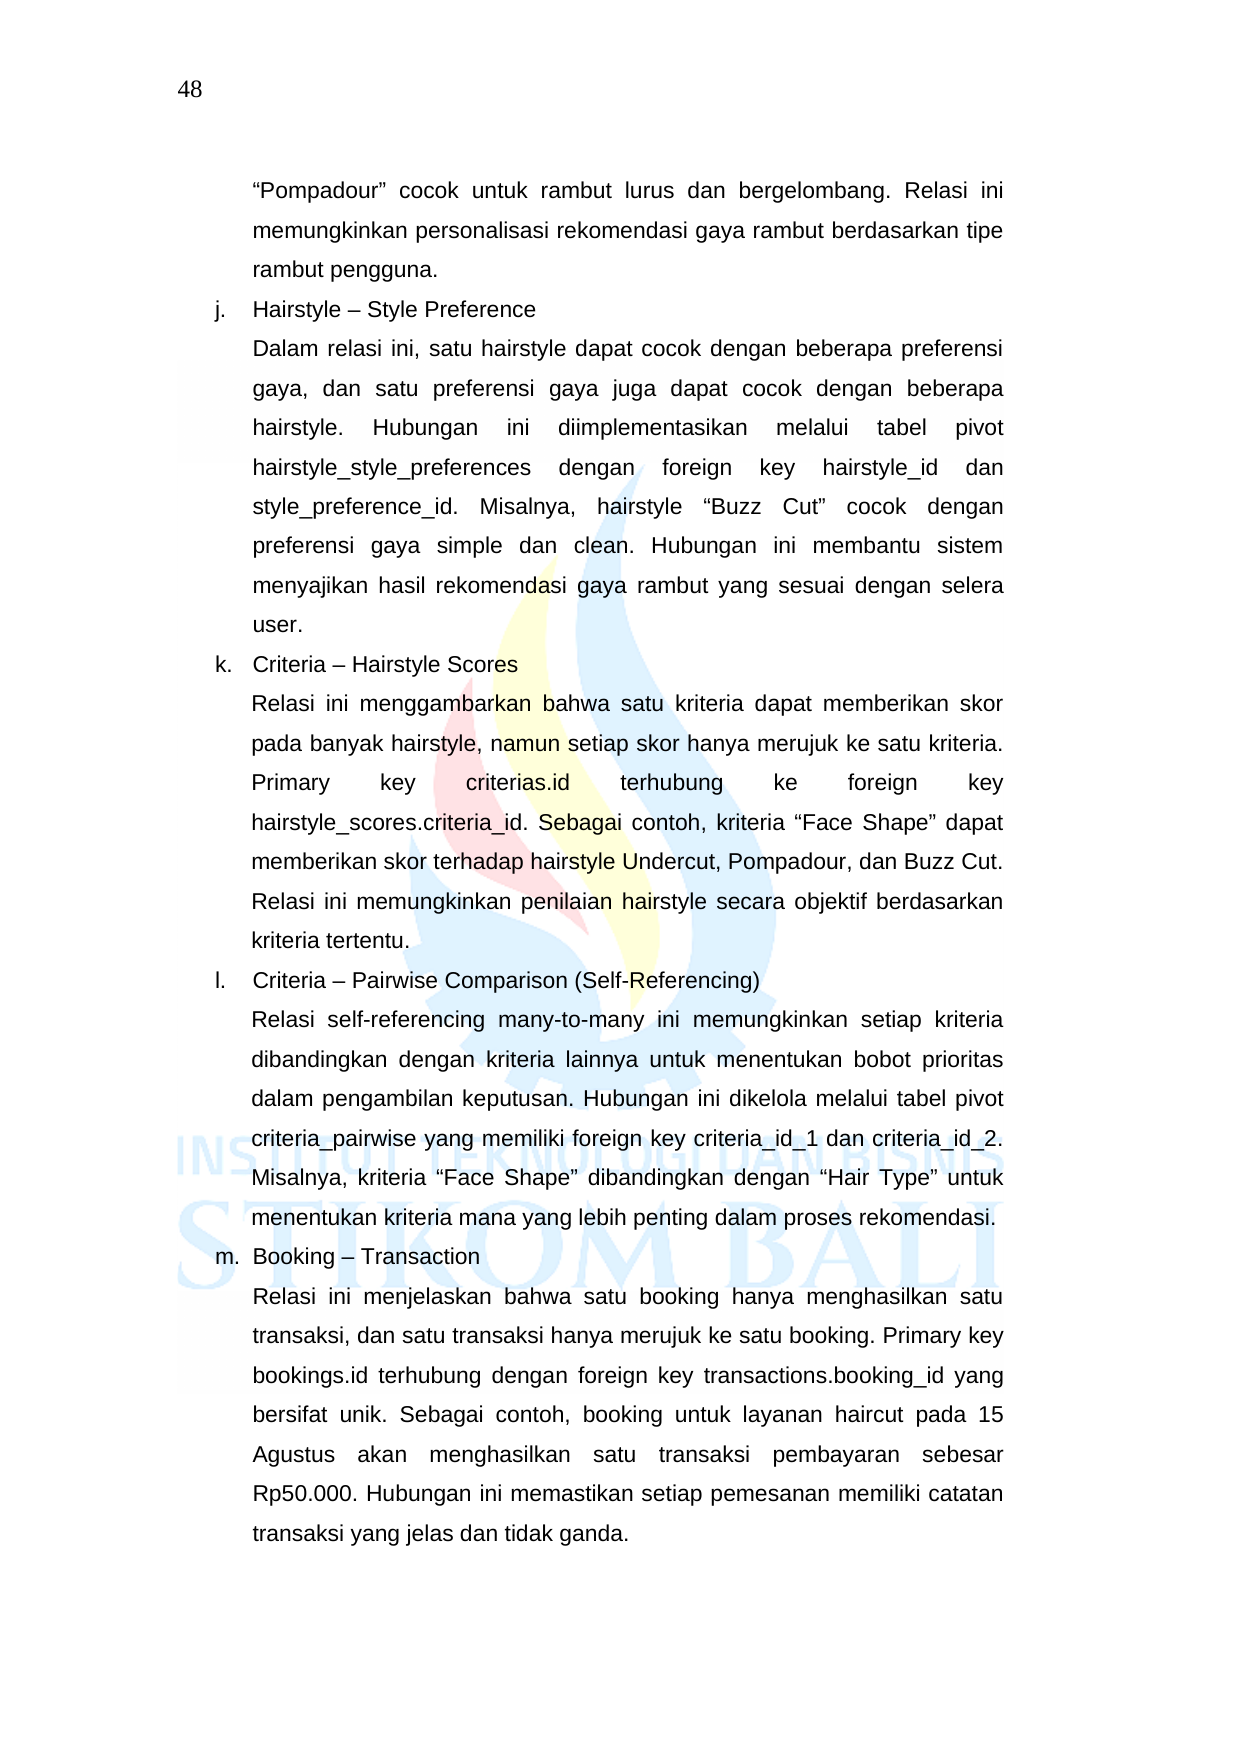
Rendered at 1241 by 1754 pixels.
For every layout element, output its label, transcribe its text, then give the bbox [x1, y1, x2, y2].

list Booking – Transaction [215, 1243, 1004, 1269]
list Hairstyle – Style Preference [215, 296, 1004, 322]
text Relasi ini menjelaskan bahwa satu booking hanya menghasilkan satu transaksi, dan satu transaksi hanya merujuk ke satu booking. Primary key bookings.id terhubung dengan foreign key transactions.booking_id yang bersifat unik. Sebagai contoh, booking untuk layanan haircut pada 15 Agustus akan menghasilkan satu transaksi pembayaran sebesar Rp50.000. Hubungan ini memastikan setiap pemesanan memiliki catatan transaksi yang jelas dan tidak ganda. [252, 1283, 1004, 1546]
list Dalam relasi ini, satu hairstyle dapat cocok dengan beberapa preferensi gaya, dan satu preferensi gaya juga dapat cocok dengan beberapa hairstyle. Hubungan ini diimplementasikan melalui tabel pivot hairstyle_style_preferences dengan foreign key hairstyle_id dan style_preference_id. Misalnya, hairstyle “Buzz Cut” cocok dengan preferensi gaya simple dan clean. Hubungan ini membantu sistem menyajikan hasil rekomendasi gaya rambut yang sesuai dengan selera user. [252, 335, 1004, 638]
list Criteria – Hairstyle Scores [215, 651, 1004, 677]
text Relasi ini menggambarkan bahwa satu kriteria dapat memberikan skor pada banyak hairstyle, namun setiap skor hanya merujuk ke satu kriteria. Primary key criterias.id terhubung ke foreign key hairstyle_scores.criteria_id. Sebagai contoh, kriteria “Face Shape” dapat memberikan skor terhadap hairstyle Undercut, Pompadour, dan Buzz Cut. Relasi ini memungkinkan penilaian hairstyle secara objektif berdasarkan kriteria tertentu. [251, 690, 1004, 954]
list Criteria – Pairwise Comparison (Self-Referencing) [215, 967, 1004, 993]
text Relasi self-referencing many-to-many ini memungkinkan setiap kriteria dibandingkan dengan kriteria lainnya untuk menentukan bobot prioritas dalam pengambilan keputusan. Hubungan ini dikelola melalui tabel pivot criteria_pairwise yang memiliki foreign key criteria_id_1 dan criteria_id_2. Misalnya, kriteria “Face Shape” dibandingkan dengan “Hair Type” untuk menentukan kriteria mana yang lebih penting dalam proses rekomendasi. [251, 1006, 1004, 1230]
